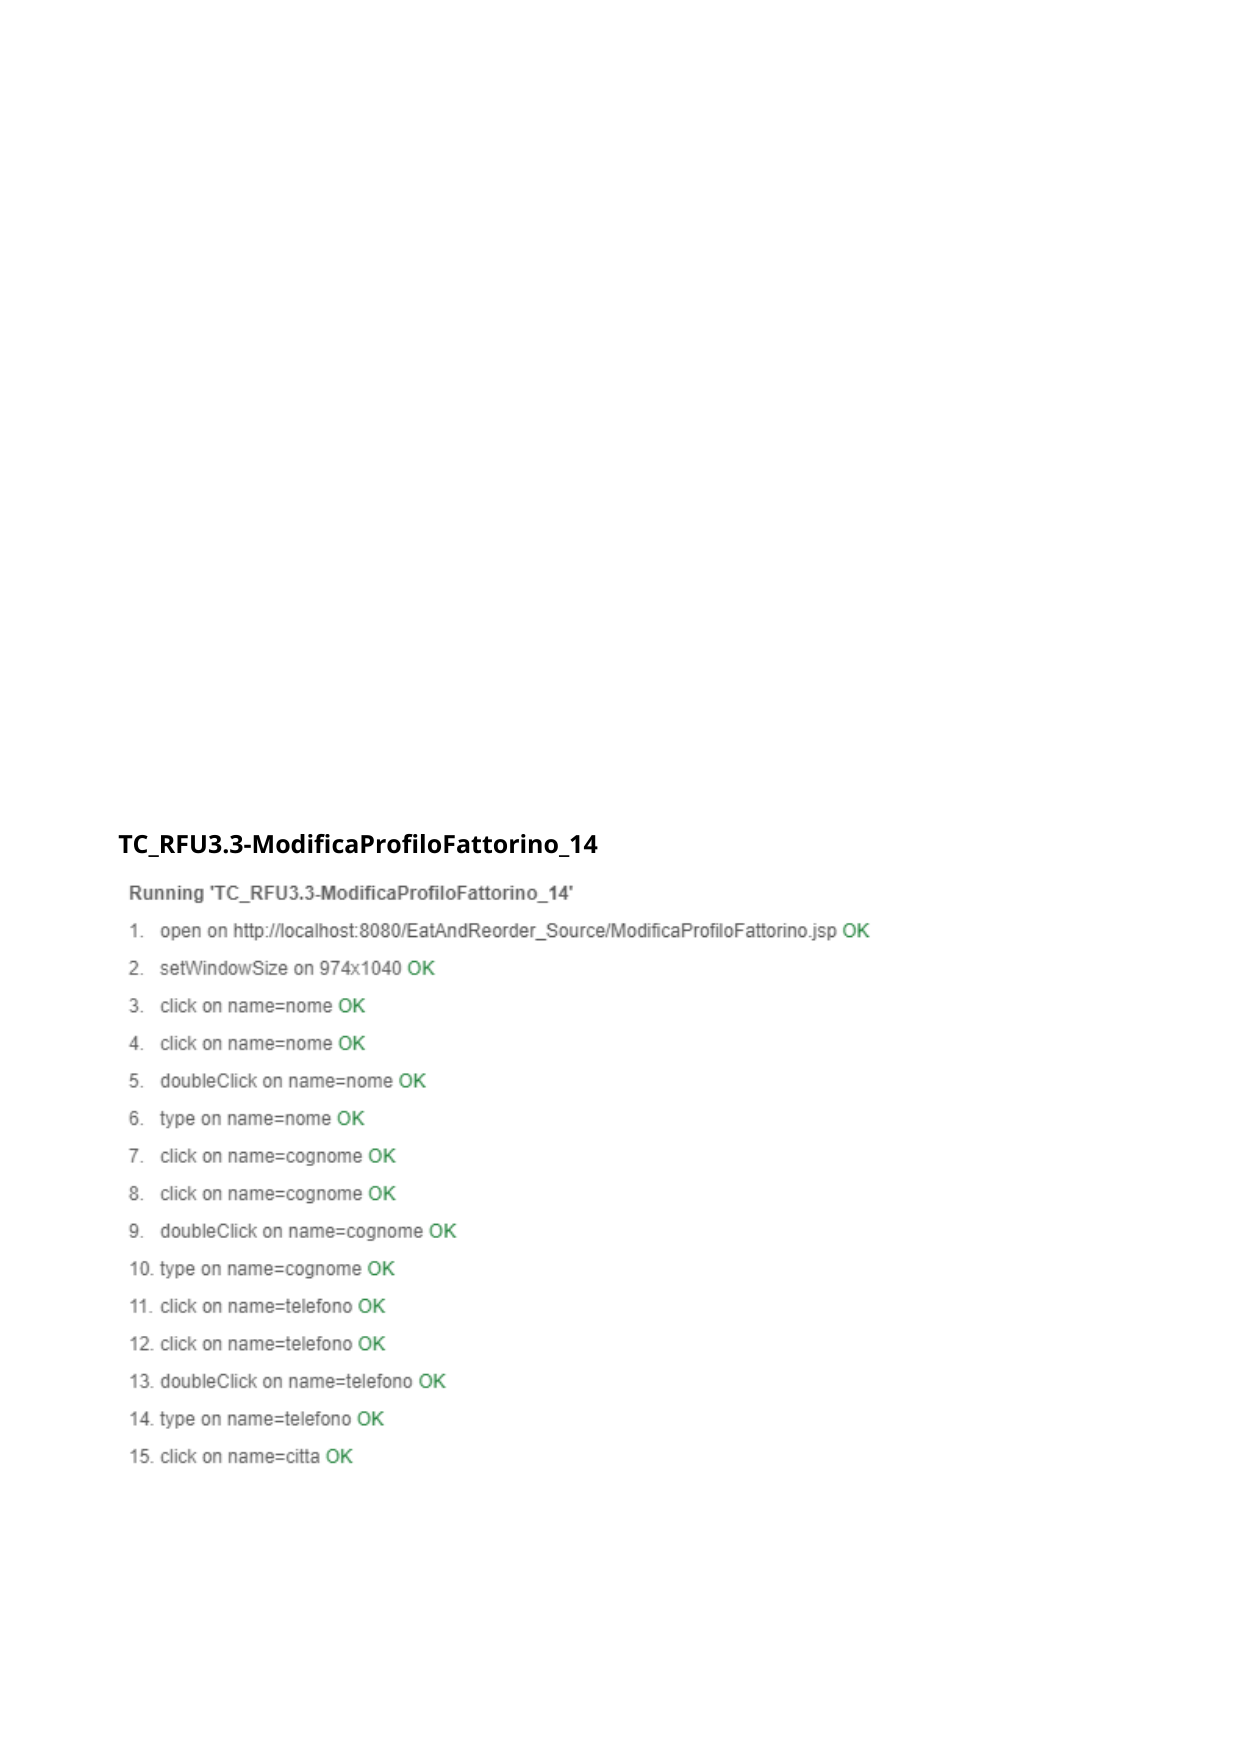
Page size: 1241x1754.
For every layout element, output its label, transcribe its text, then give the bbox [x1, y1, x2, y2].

picture [118, 875, 881, 1468]
text TC_RFU3.3-ModificaProfiloFattorino_14 [118, 827, 1122, 861]
